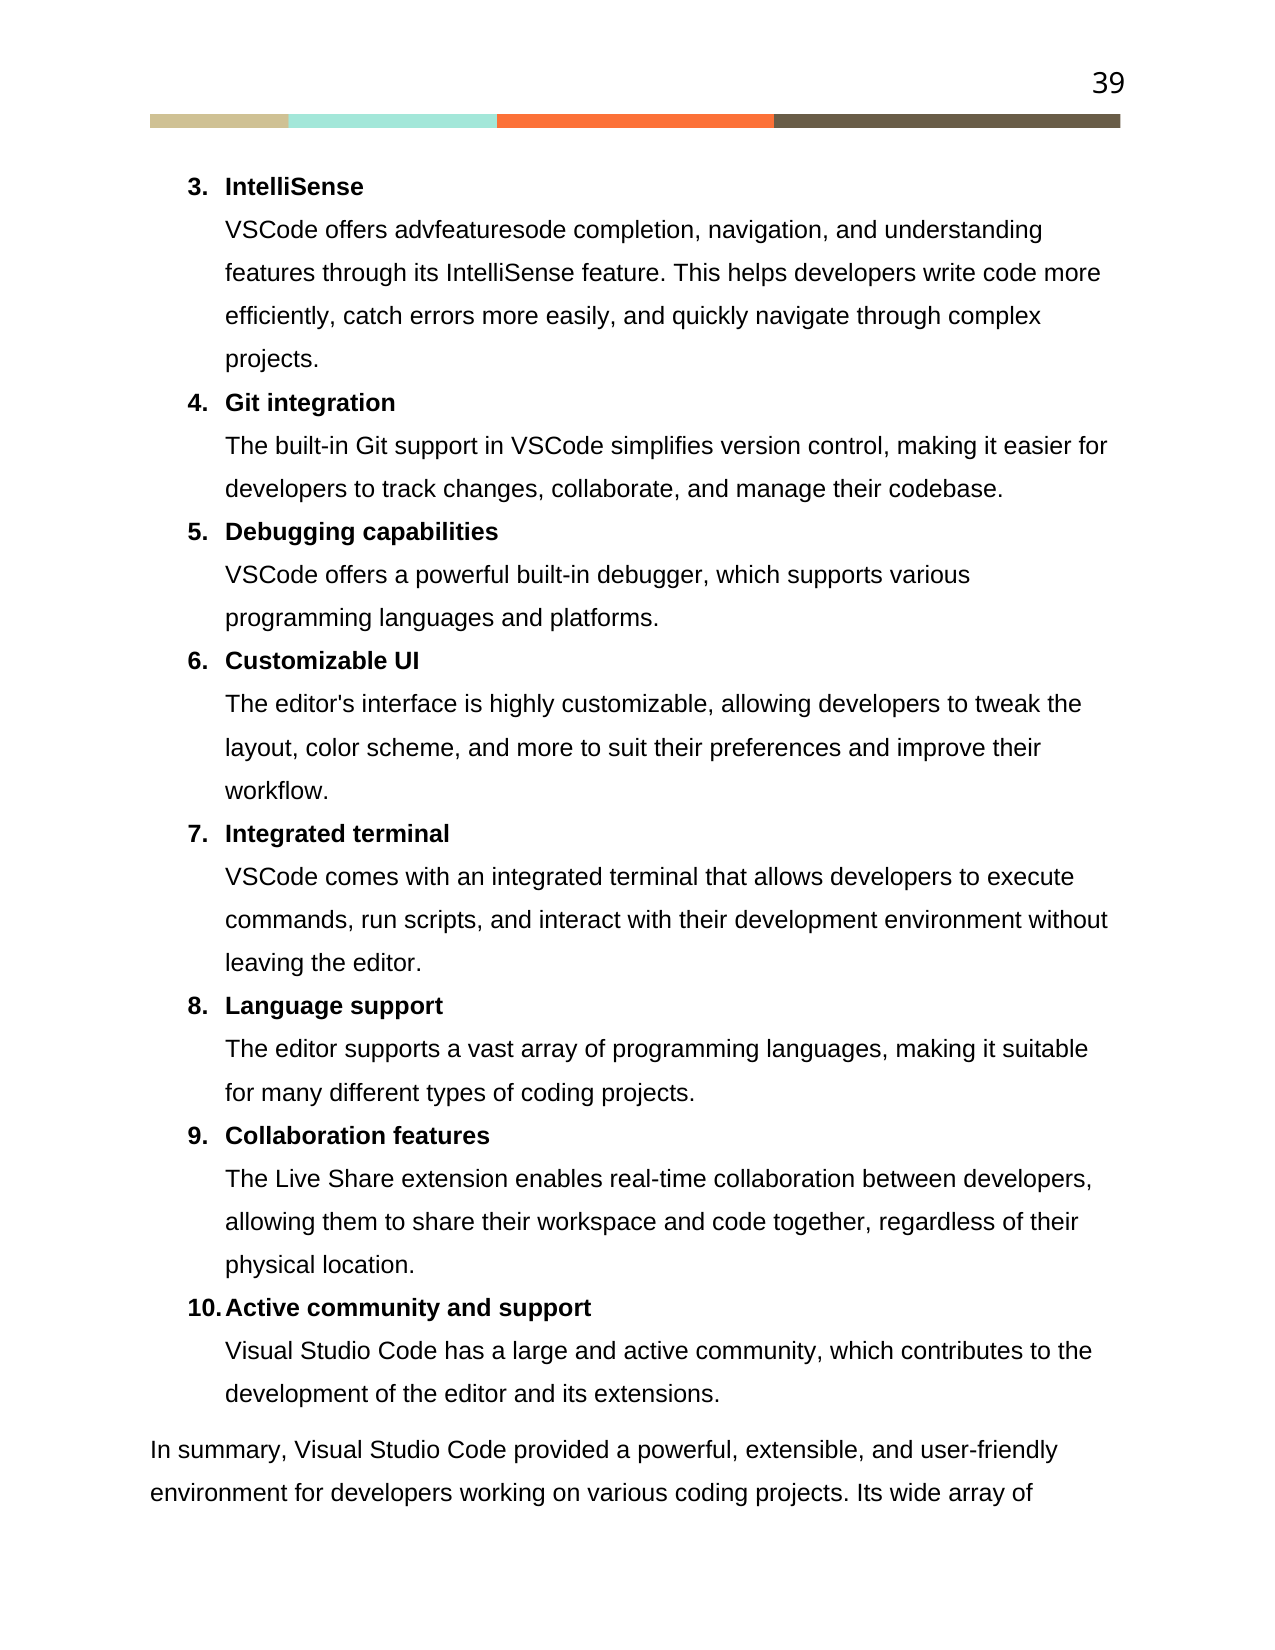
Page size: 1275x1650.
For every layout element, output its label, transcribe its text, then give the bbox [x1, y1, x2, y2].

list Language support [187, 991, 1125, 1020]
list The editor supports a vast array of programming languages, making it suitable for many different types of coding projects. [225, 1034, 1125, 1106]
list VSCode comes with an integrated terminal that allows developers to execute commands, run scripts, and interact with their development environment without leaving the editor. [225, 862, 1125, 977]
picture [150, 114, 1121, 128]
list Debugging capabilities [187, 517, 1125, 546]
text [150, 1435, 1125, 1507]
list The editor's interface is highly customizable, allowing developers to tweak the layout, color scheme, and more to suit their preferences and improve their workflow. [225, 689, 1125, 804]
list The built-in Git support in VSCode simplifies version control, making it easier for developers to track changes, collaborate, and manage their codebase. [225, 431, 1125, 503]
list IntelliSense [187, 172, 1125, 201]
list Integrated terminal [187, 819, 1125, 848]
list VSCode offers advfeaturesode completion, navigation, and understanding features through its IntelliSense feature. This helps developers write code more efficiently, catch errors more easily, and quickly navigate through complex projects. [225, 215, 1125, 373]
list Git integration [187, 388, 1125, 416]
list The Live Share extension enables real-time collaboration between developers, allowing them to share their workspace and code together, regardless of their physical location. [225, 1164, 1125, 1279]
list Active community and support [187, 1293, 1125, 1322]
list VSCode offers a powerful built-in debugger, which supports various programming languages and platforms. [225, 560, 1125, 632]
list Visual Studio Code has a large and active community, which contributes to the development of the editor and its extensions. [225, 1336, 1125, 1408]
list Customizable UI [187, 646, 1125, 675]
list Collaboration features [187, 1121, 1125, 1149]
